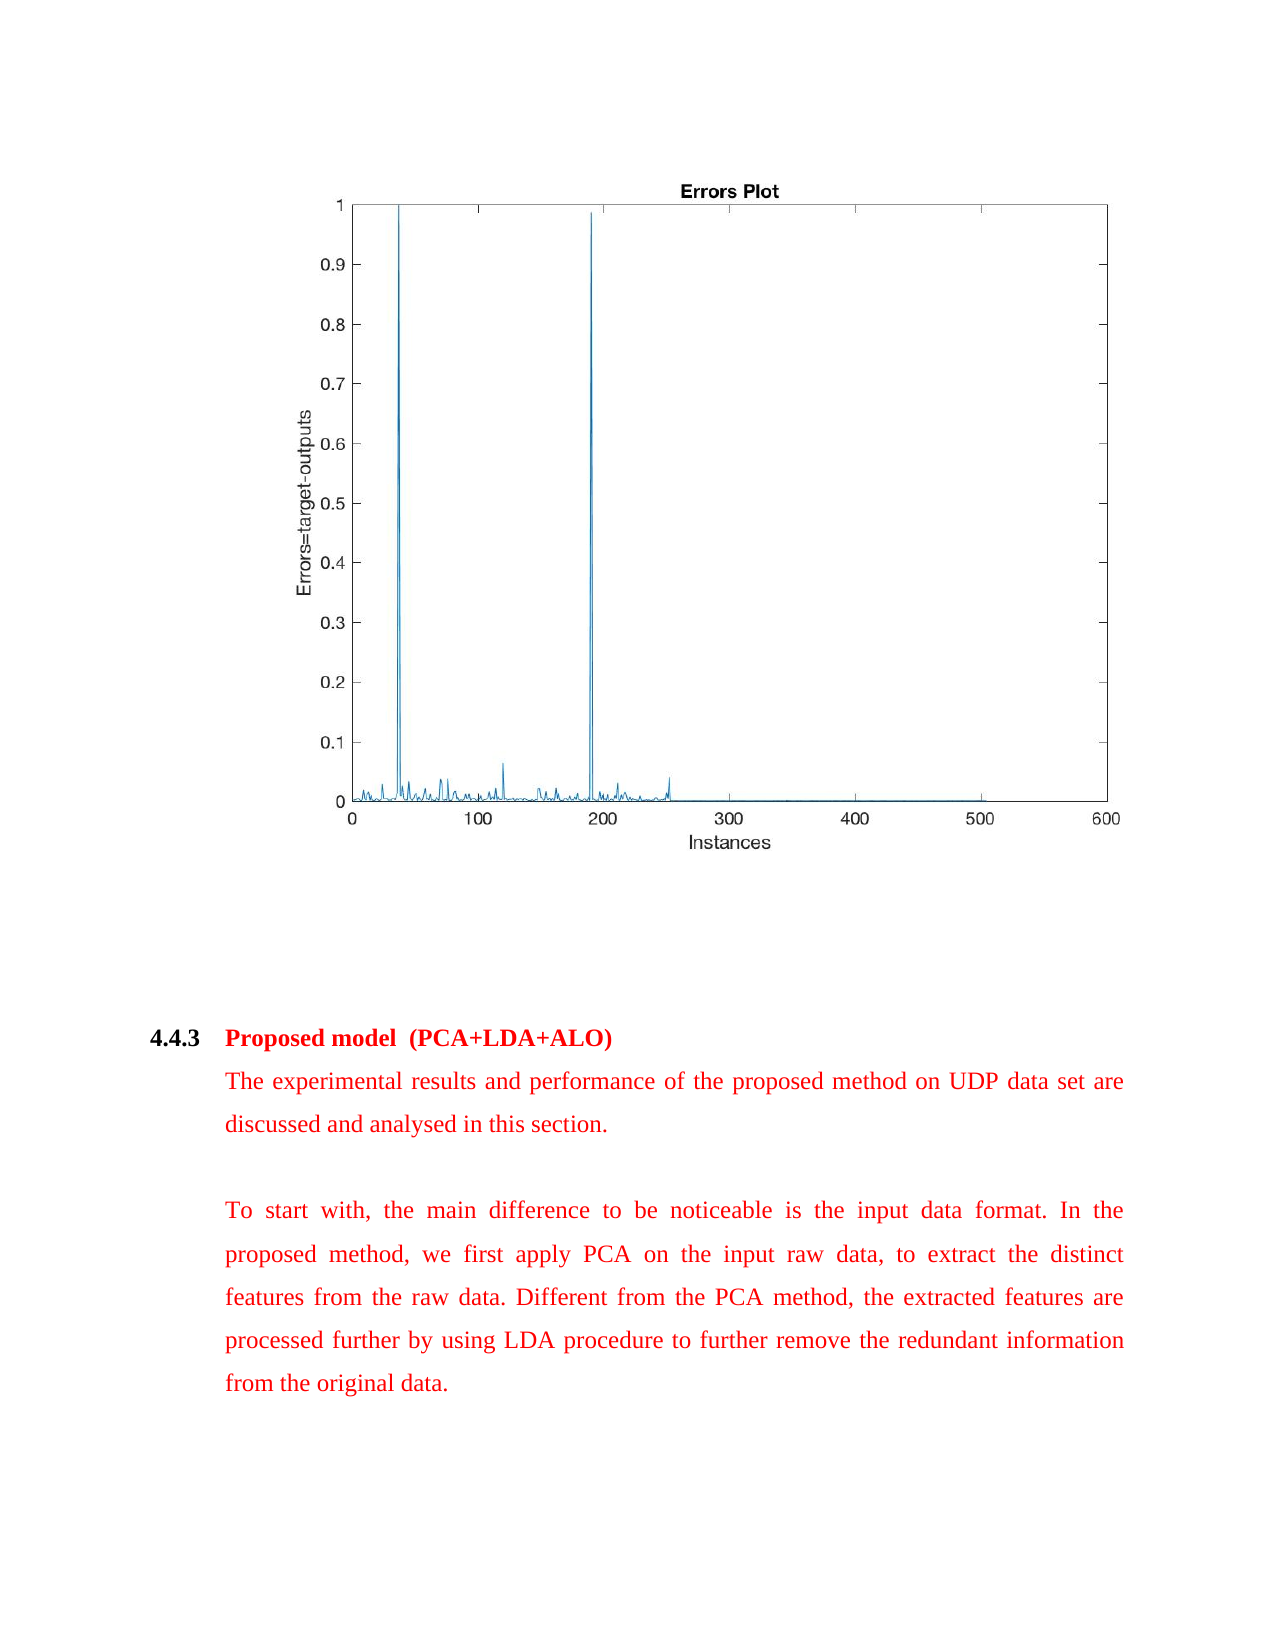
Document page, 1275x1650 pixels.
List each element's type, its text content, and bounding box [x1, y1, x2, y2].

list To start with, the main difference to be noticeable is the input data format. In the proposed method, we first apply PCA on the input raw data, to extract the distinct features from the raw data. Different from the PCA method, the extracted features are processed further by using LDA procedure to further remove the redundant information from the original data. [225, 1196, 1125, 1397]
picture [225, 150, 1199, 880]
list Proposed model (PCA+LDA+ALO) [150, 1023, 1125, 1052]
list The experimental results and performance of the proposed method on UDP data set are discussed and analysed in this section. [225, 1066, 1125, 1138]
